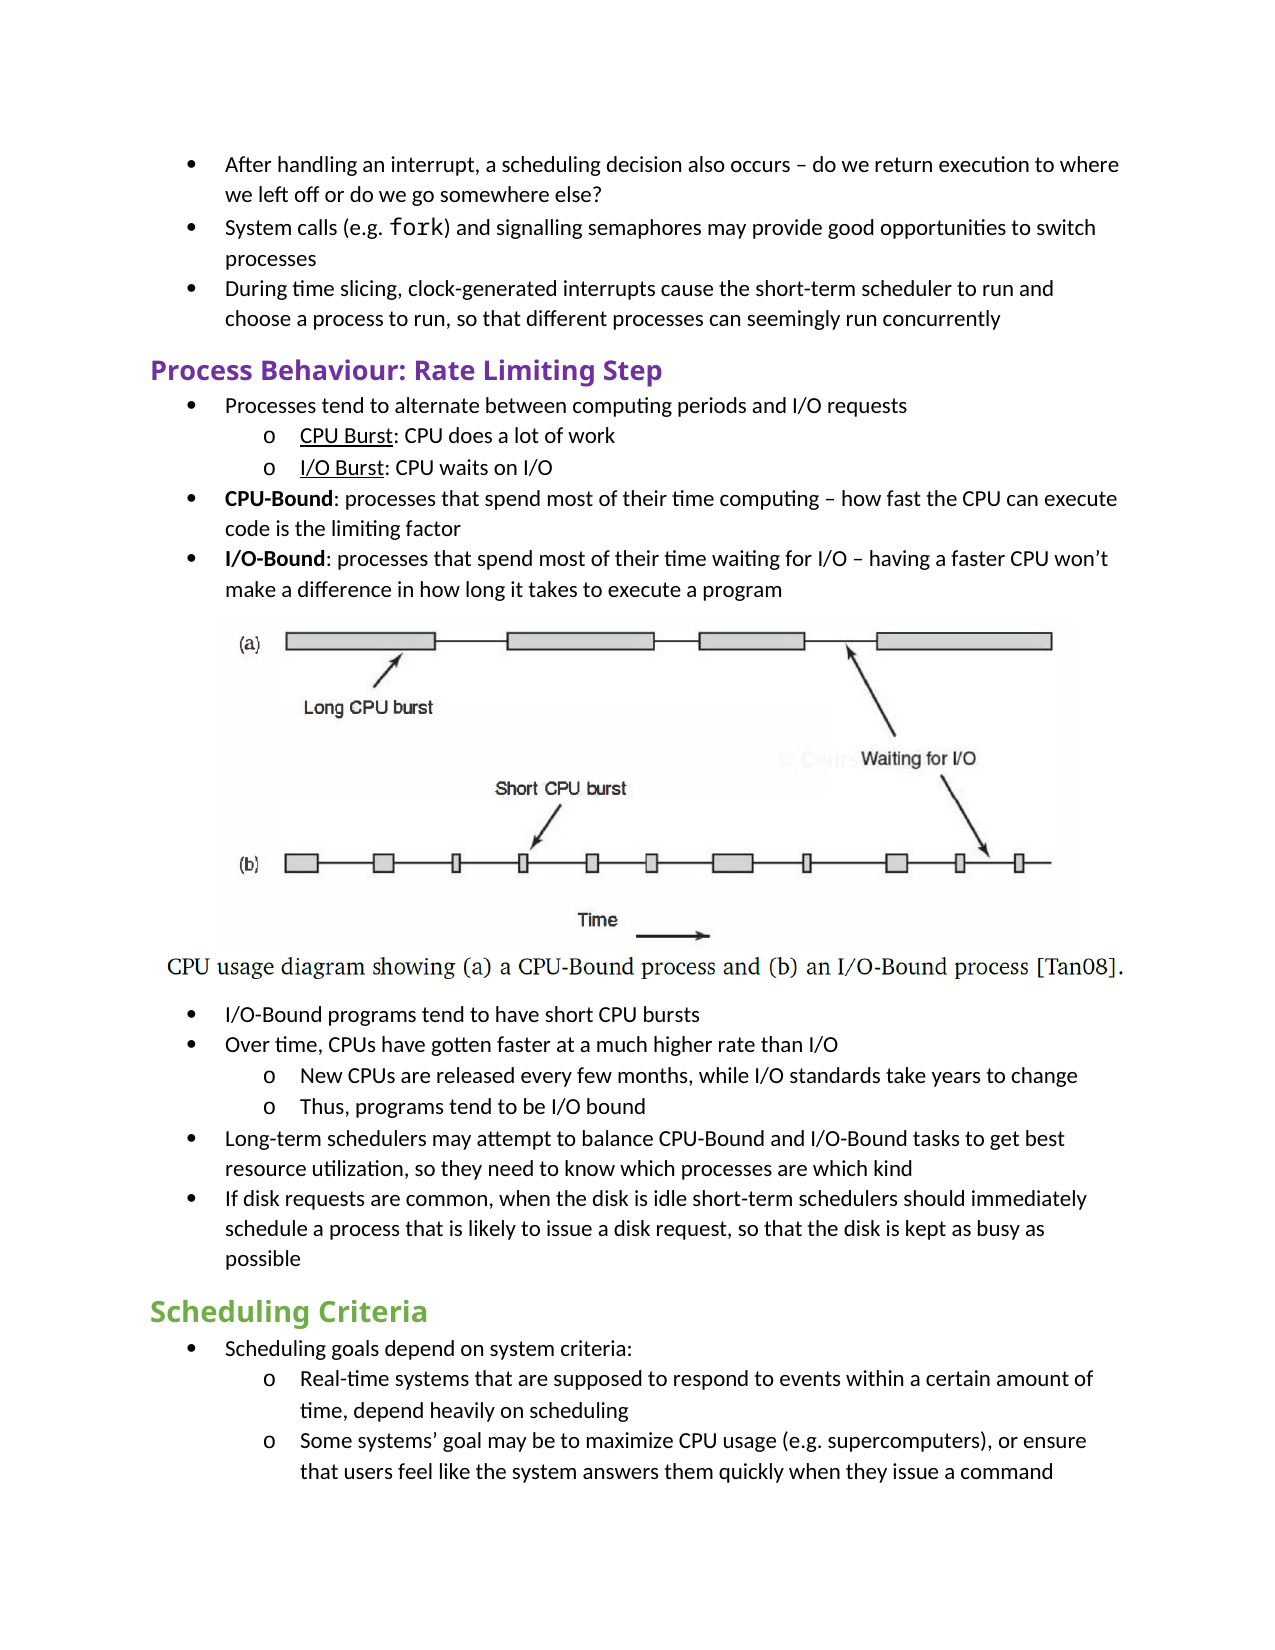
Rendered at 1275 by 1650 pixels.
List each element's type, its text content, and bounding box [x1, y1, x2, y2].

list I/O Burst: CPU waits on I/O [262, 453, 1125, 482]
list During time slicing, clock-generated interrupts cause the short-term scheduler to run and choose a process to run, so that different processes can seemingly run concurrently [187, 274, 1125, 332]
list Real-time systems that are supposed to respond to events within a certain amount of time, depend heavily on scheduling [262, 1364, 1125, 1424]
subtitle Process Behaviour: Rate Limiting Step [150, 351, 1125, 388]
list Thus, programs tend to be I/O bound [262, 1092, 1125, 1121]
list I/O-Bound: processes that spend most of their time waiting for I/O – having a faster CPU won’t make a difference in how long it takes to execute a program [187, 544, 1125, 603]
list New CPUs are released every few months, while I/O standards take years to change [262, 1061, 1125, 1090]
list Over time, CPUs have gotten faster at a much higher rate than I/O [187, 1031, 1125, 1058]
list CPU Burst: CPU does a lot of work [262, 421, 1125, 450]
list Processes tend to alternate between computing periods and I/O requests [187, 391, 1125, 419]
list System calls (e.g. fork) and signalling semaphores may provide good opportunities to switch processes [187, 210, 1125, 272]
list Scheduling goals depend on system criteria: [187, 1334, 1125, 1362]
list If disk requests are common, when the disk is idle short-term schedulers should immediately schedule a process that is likely to issue a disk request, so that the disk is kept as busy as possible [187, 1184, 1125, 1272]
list CPU-Bound: processes that spend most of their time computing – how fast the CPU can execute code is the limiting factor [187, 484, 1125, 542]
list After handling an interrupt, a scheduling decision also occurs – do we return execution to where we left off or do we go somewhere else? [187, 150, 1125, 208]
list Some systems’ goal may be to maximize CPU usage (e.g. supercomputers), or ensure that users feel like the system answers them quickly when they issue a command [262, 1426, 1125, 1485]
list Long-term schedulers may attempt to balance CPU-Bound and I/O-Bound tasks to get best resource utilization, so they need to know which processes are which kind [187, 1124, 1125, 1182]
picture [150, 621, 1125, 982]
subtitle Scheduling Criteria [150, 1291, 1125, 1331]
list I/O-Bound programs tend to have short CPU bursts [187, 1000, 1125, 1028]
